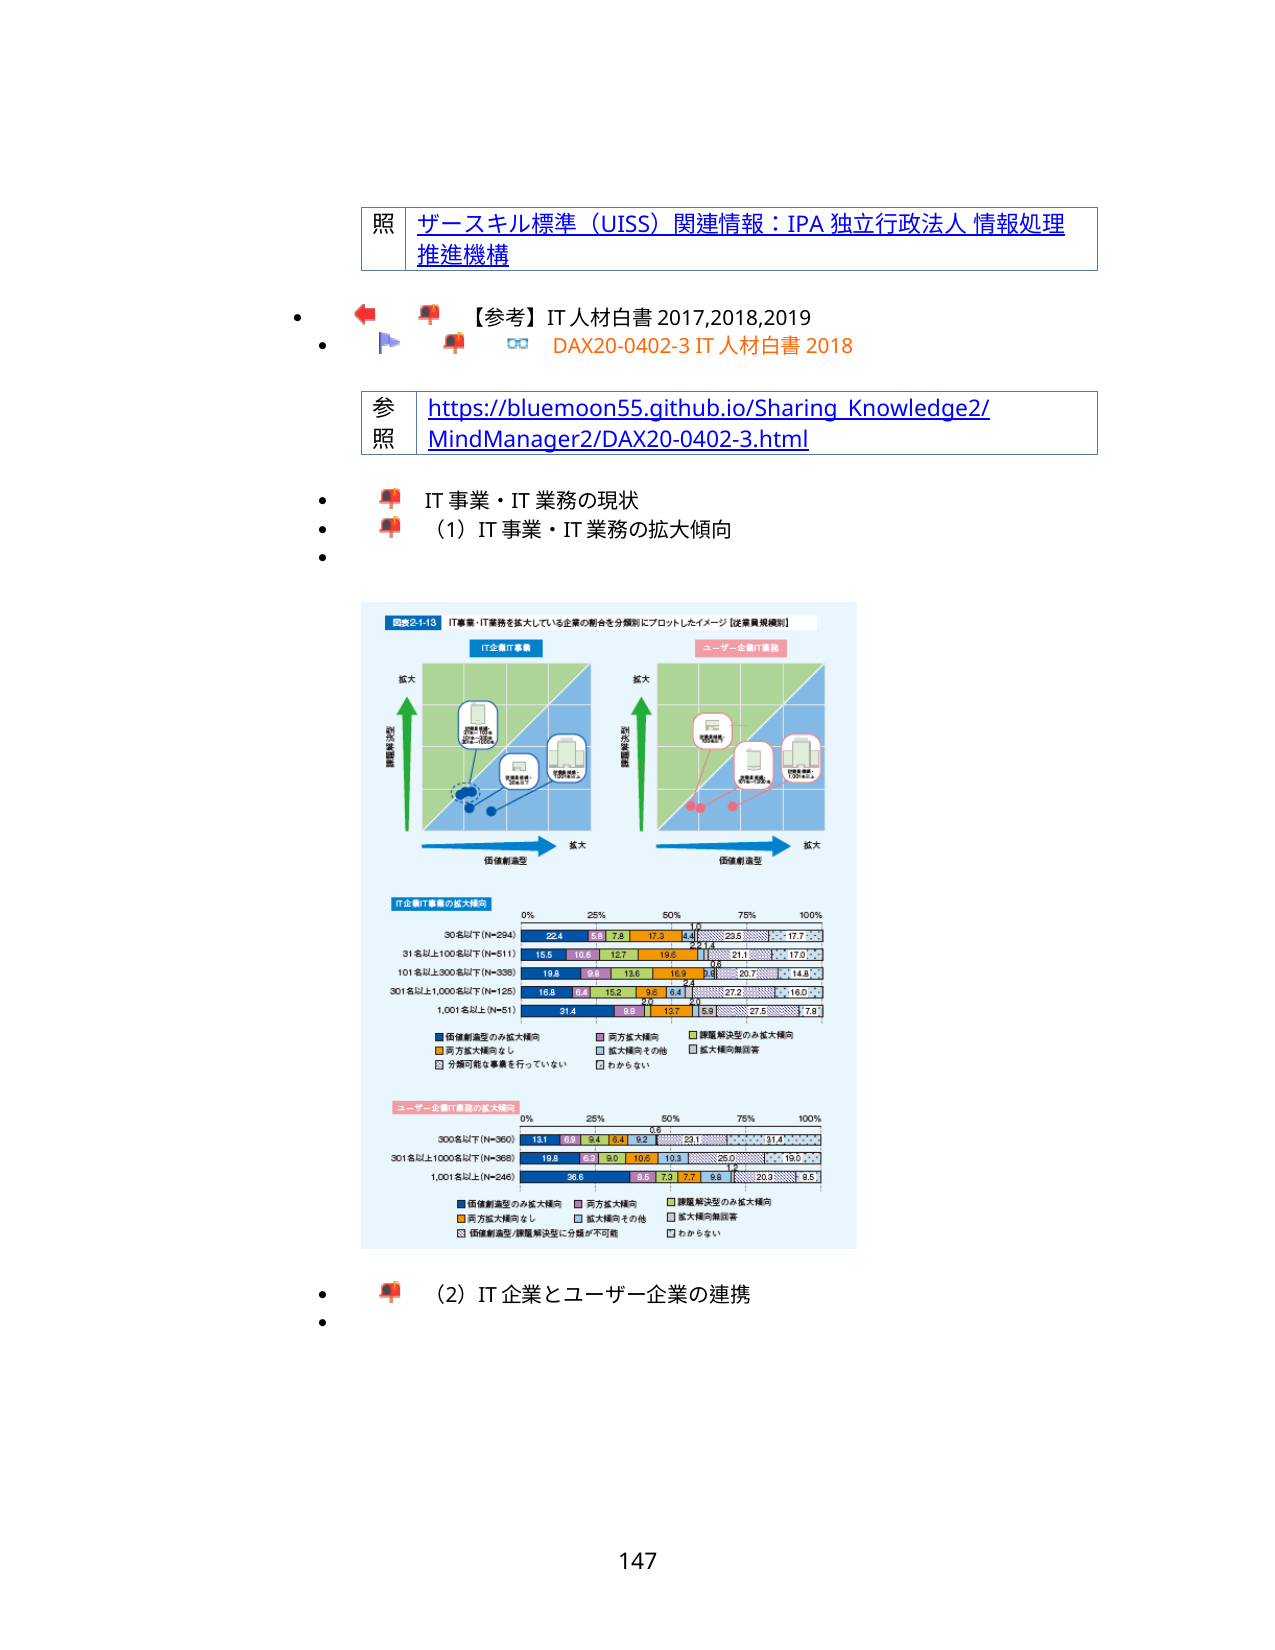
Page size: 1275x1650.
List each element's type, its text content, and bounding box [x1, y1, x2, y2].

picture [360, 602, 859, 1249]
picture [354, 304, 376, 325]
picture [418, 304, 440, 325]
picture [379, 516, 401, 538]
list （1）IT事業・IT業務の拡大傾向 [319, 515, 1098, 543]
table_header 参照 [362, 392, 416, 454]
list （2）IT企業とユーザー企業の連携 [319, 1280, 1098, 1308]
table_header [406, 208, 1097, 270]
picture [379, 332, 401, 354]
table_header https://bluemoon55.github.io/Sharing_Knowledge2/MindManager2/DAX20-0402-3.html [417, 392, 1097, 454]
picture [379, 488, 401, 509]
list IT 事業・IT 業務の現状 [319, 487, 1098, 515]
list 【参考】IT人材白書2017,2018,2019 [294, 303, 1098, 331]
picture [507, 332, 529, 354]
list DAX20-0402-3 IT人材白書2018 [319, 331, 1098, 359]
picture [379, 1281, 401, 1303]
picture [443, 332, 465, 354]
table_header 参照 [362, 208, 405, 270]
